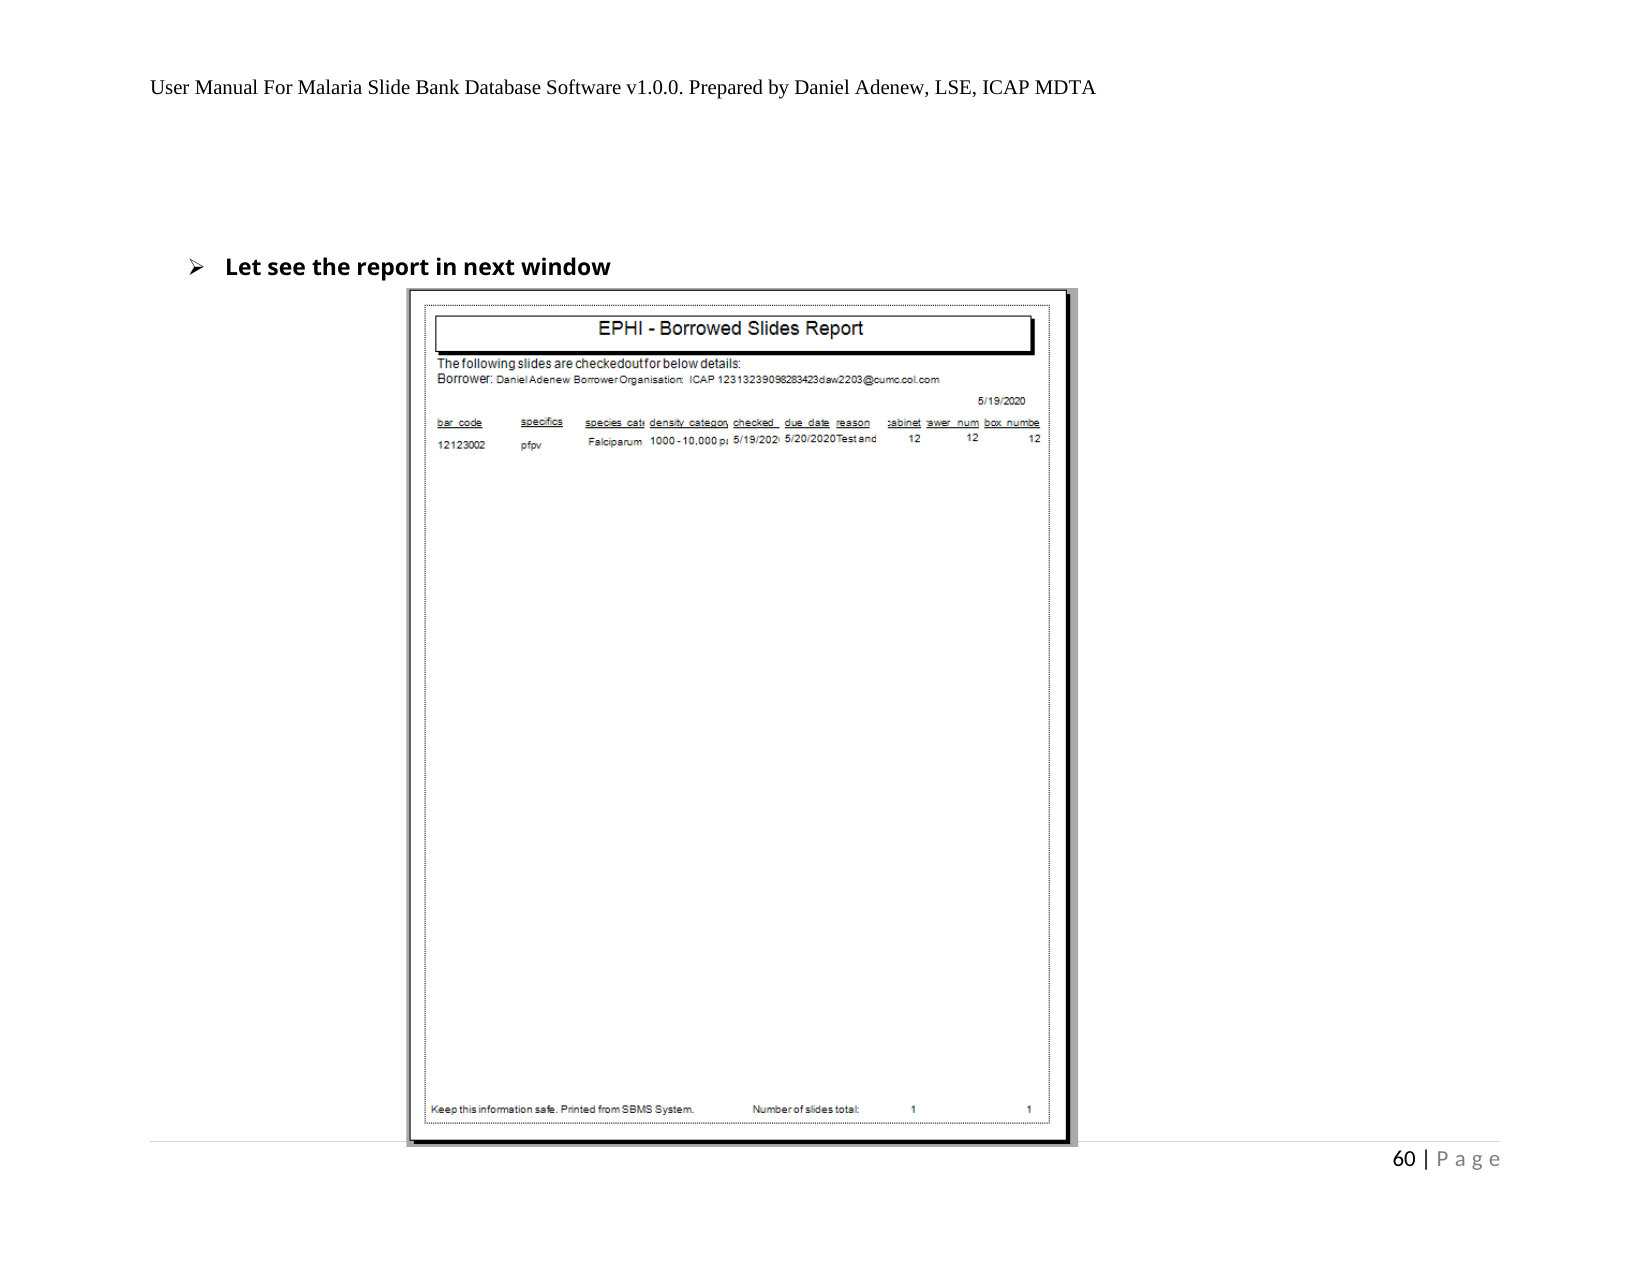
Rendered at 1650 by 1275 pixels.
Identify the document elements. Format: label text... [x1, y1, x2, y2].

list Let see the report in next window [187, 251, 1500, 282]
picture [406, 288, 1079, 1147]
